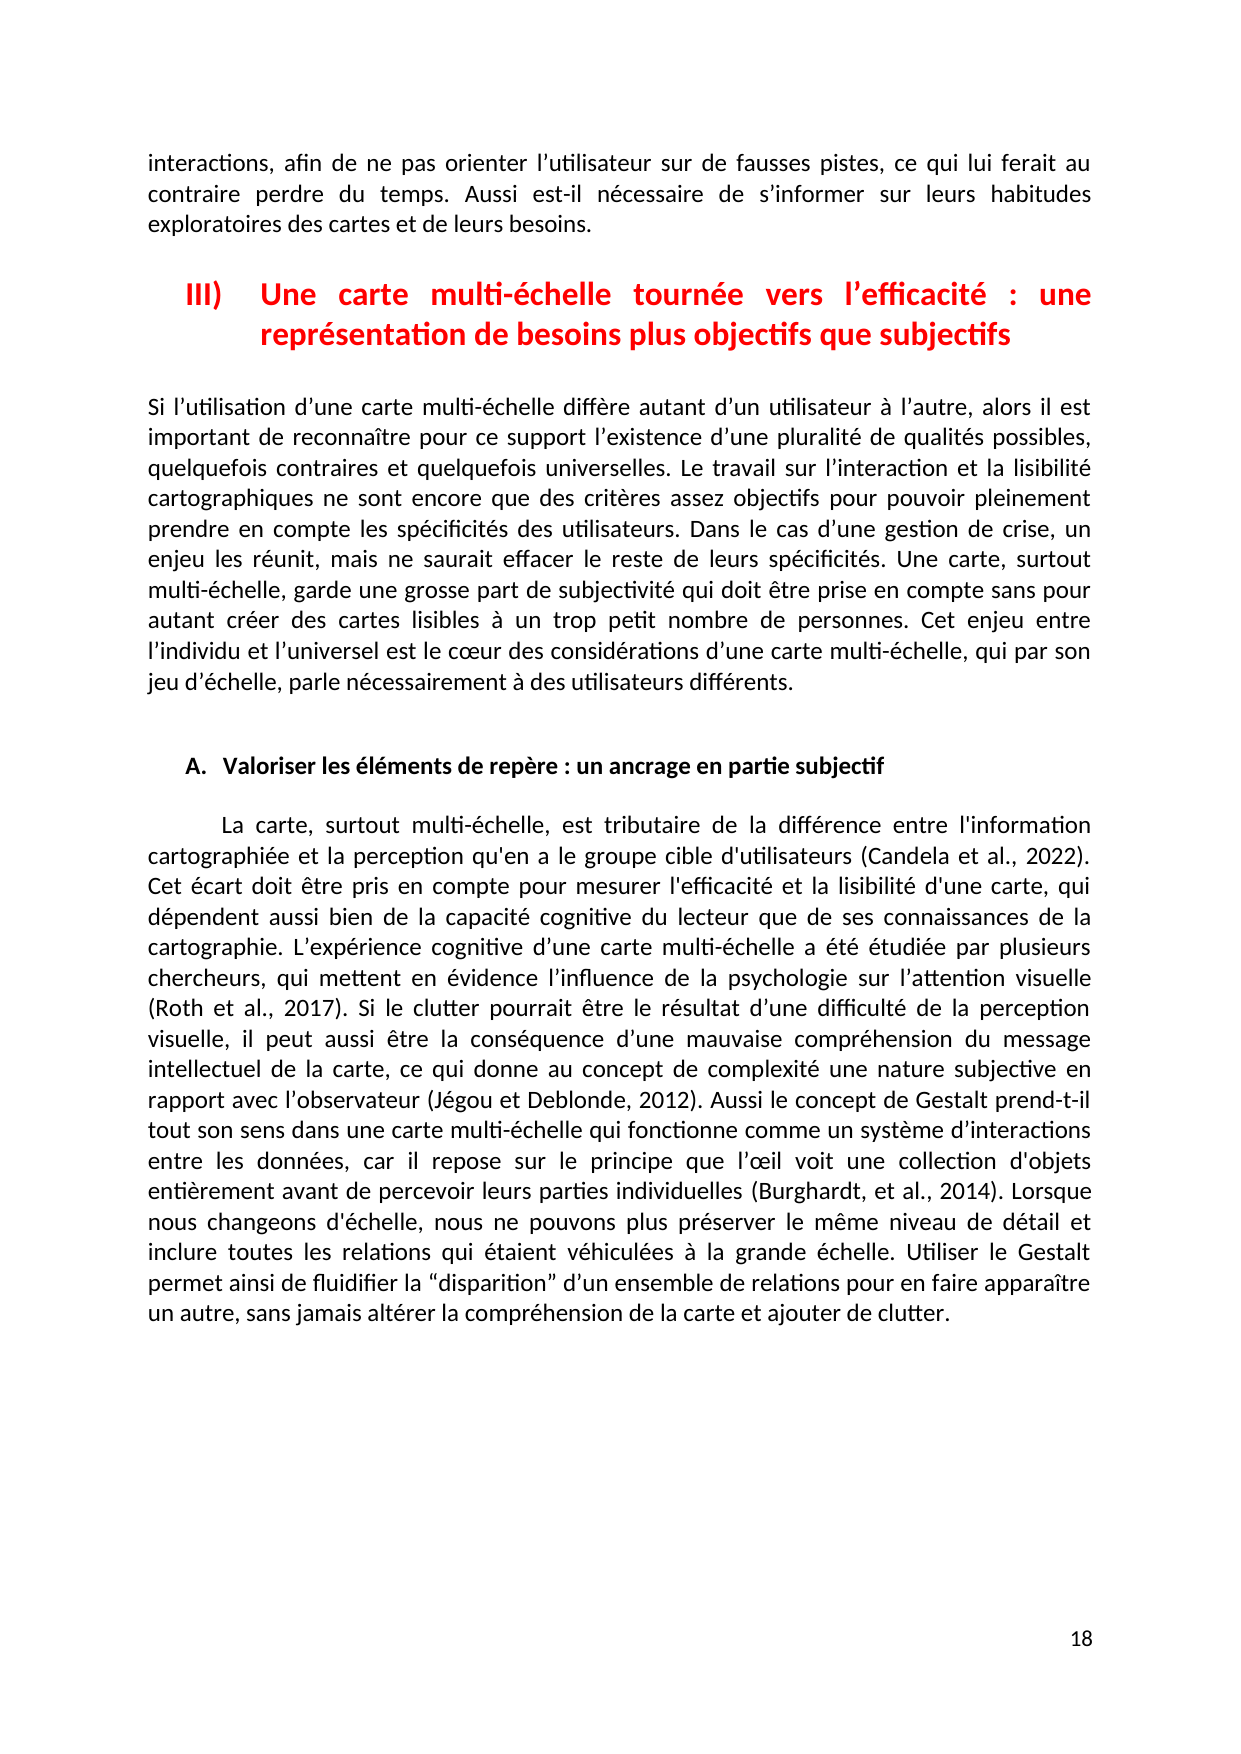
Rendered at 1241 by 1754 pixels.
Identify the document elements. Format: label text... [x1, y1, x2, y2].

text Si l’utilisation d’une carte multi-échelle diffère autant d’un utilisateur à l’autre, alors il est important de reconnaître pour ce support l’existence d’une pluralité de qualités possibles, quelquefois contraires et quelquefois universelles. Le travail sur l’interaction et la lisibilité cartographiques ne sont encore que des critères assez objectifs pour pouvoir pleinement prendre en compte les spécificités des utilisateurs. Dans le cas d’une gestion de crise, un enjeu les réunit, mais ne saurait effacer le reste de leurs spécificités. Une carte, surtout multi-échelle, garde une grosse part de subjectivité qui doit être prise en compte sans pour autant créer des cartes lisibles à un trop petit nombre de personnes. Cet enjeu entre l’individu et l’universel est le cœur des considérations d’une carte multi-échelle, qui par son jeu d’échelle, parle nécessairement à des utilisateurs différents. [148, 391, 1093, 696]
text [148, 148, 1093, 239]
subtitle Valoriser les éléments de repère : un ancrage en partie subjectif [185, 750, 1093, 781]
text La carte, surtout multi-échelle, est tributaire de la différence entre l'information cartographiée et la perception qu'en a le groupe cible d'utilisateurs (Candela et al., 2022). Cet écart doit être pris en compte pour mesurer l'efficacité et la lisibilité d'une carte, qui dépendent aussi bien de la capacité cognitive du lecteur que de ses connaissances de la cartographie. L’expérience cognitive d’une carte multi-échelle a été étudiée par plusieurs chercheurs, qui mettent en évidence l’influence de la psychologie sur l’attention visuelle (Roth et al., 2017). Si le clutter pourrait être le résultat d’une difficulté de la perception visuelle, il peut aussi être la conséquence d’une mauvaise compréhension du message intellectuel de la carte, ce qui donne au concept de complexité une nature subjective en rapport avec l’observateur (Jégou et Deblonde, 2012). Aussi le concept de Gestalt prend-t-il tout son sens dans une carte multi-échelle qui fonctionne comme un système d’interactions entre les données, car il repose sur le principe que l’œil voit une collection d'objets entièrement avant de percevoir leurs parties individuelles (Burghardt, et al., 2014). Lorsque nous changeons d'échelle, nous ne pouvons plus préserver le même niveau de détail et inclure toutes les relations qui étaient véhiculées à la grande échelle. Utiliser le Gestalt permet ainsi de fluidifier la “disparition” d’un ensemble de relations pour en faire apparaître un autre, sans jamais altérer la compréhension de la carte et ajouter de clutter. [148, 809, 1093, 1328]
subtitle Une carte multi-échelle tournée vers l’efficacité : une représentation de besoins plus objectifs que subjectifs [185, 272, 1093, 354]
